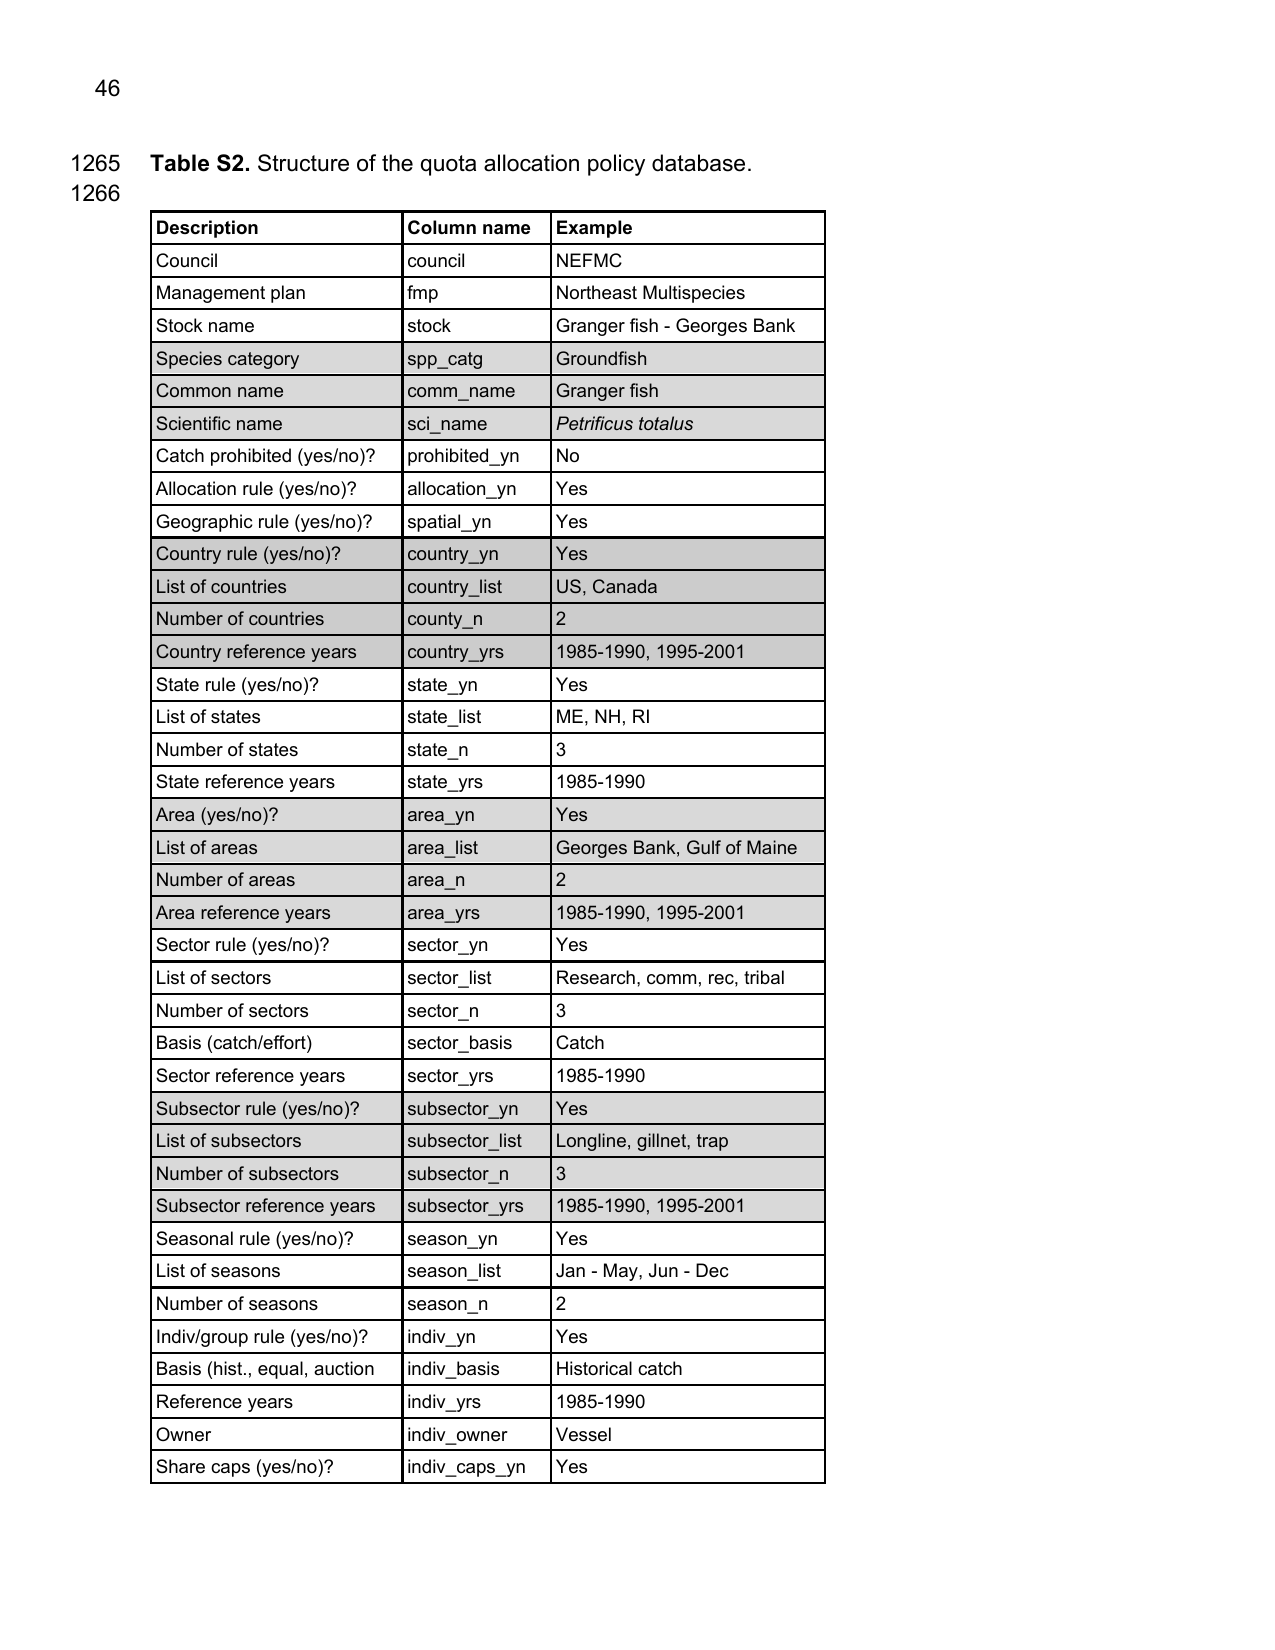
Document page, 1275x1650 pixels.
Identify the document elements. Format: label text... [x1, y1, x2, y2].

table_cell Council [152, 245, 401, 276]
table_cell 1985-1990, 1995-2001 [552, 636, 824, 667]
table_cell season_yn [404, 1223, 550, 1254]
table_cell 1985-1990, 1995-2001 [552, 1191, 824, 1221]
table_cell Area reference years [152, 897, 401, 928]
table_cell Seasonal rule (yes/no)? [152, 1223, 401, 1254]
table_cell Area (yes/no)? [152, 799, 401, 830]
table_cell sector_list [404, 963, 550, 993]
table_cell state_list [404, 702, 550, 732]
table_cell 1985-1990 [552, 1386, 824, 1417]
table_cell country_yrs [404, 636, 550, 667]
table_cell Common name [152, 376, 401, 406]
table_cell Basis (catch/effort) [152, 1028, 401, 1058]
table_cell prohibited_yn [404, 441, 550, 471]
table_cell Allocation rule (yes/no)? [152, 473, 401, 504]
table_cell Yes [552, 506, 824, 536]
table_cell Georges Bank, Gulf of Maine [552, 832, 824, 862]
table_cell Vessel [552, 1419, 824, 1449]
table_cell subsector_n [404, 1158, 550, 1188]
table_cell Subsector rule (yes/no)? [152, 1093, 401, 1123]
table_cell subsector_yrs [404, 1191, 550, 1221]
table_cell country_list [404, 571, 550, 602]
table_cell Catch [552, 1028, 824, 1058]
table_cell Sector rule (yes/no)? [152, 930, 401, 960]
table_cell indiv_basis [404, 1354, 550, 1384]
table_cell Number of subsectors [152, 1158, 401, 1188]
table_cell Number of countries [152, 604, 401, 634]
table_cell Number of areas [152, 865, 401, 895]
table_cell NEFMC [552, 245, 824, 276]
table_cell spp_catg [404, 343, 550, 373]
table_cell indiv_caps_yn [404, 1451, 550, 1482]
table_cell List of countries [152, 571, 401, 602]
table_cell 2 [552, 1289, 824, 1319]
table_cell indiv_owner [404, 1419, 550, 1449]
table_cell Yes [552, 799, 824, 830]
table_cell 2 [552, 604, 824, 634]
table_cell comm_name [404, 376, 550, 406]
table_cell Groundfish [552, 343, 824, 373]
table_header Description [152, 213, 401, 243]
table_cell sector_n [404, 995, 550, 1026]
table_cell 3 [552, 995, 824, 1026]
table_cell Owner [152, 1419, 401, 1449]
text Table S2. Structure of the quota allocation policy database. [150, 150, 1125, 176]
table_cell Yes [552, 1223, 824, 1254]
table_cell List of seasons [152, 1256, 401, 1286]
table_cell Longline, gillnet, trap [552, 1125, 824, 1156]
table_cell indiv_yrs [404, 1386, 550, 1417]
table_cell sector_basis [404, 1028, 550, 1058]
table_cell 3 [552, 1158, 824, 1188]
table_cell Scientific name [152, 408, 401, 439]
table_cell Subsector reference years [152, 1191, 401, 1221]
table_cell sector_yn [404, 930, 550, 960]
table_cell season_n [404, 1289, 550, 1319]
table_cell Granger fish [552, 376, 824, 406]
table_cell List of subsectors [152, 1125, 401, 1156]
table_cell Petrificus totalus [552, 408, 824, 439]
table_cell Yes [552, 1093, 824, 1123]
table_cell subsector_yn [404, 1093, 550, 1123]
table_cell Basis (hist., equal, auction [152, 1354, 401, 1384]
table_cell 1985-1990 [552, 1060, 824, 1091]
table_cell Geographic rule (yes/no)? [152, 506, 401, 536]
table_cell state_yn [404, 669, 550, 699]
table_cell sci_name [404, 408, 550, 439]
table_cell US, Canada [552, 571, 824, 602]
table_header Column name [404, 213, 550, 243]
table_cell Number of states [152, 734, 401, 765]
table_cell 3 [552, 734, 824, 765]
table_cell List of areas [152, 832, 401, 862]
table_cell List of sectors [152, 963, 401, 993]
table_cell Number of seasons [152, 1289, 401, 1319]
table_cell state_yrs [404, 767, 550, 797]
table_cell Country rule (yes/no)? [152, 539, 401, 569]
table_cell Northeast Multispecies [552, 278, 824, 308]
table_cell Number of sectors [152, 995, 401, 1026]
table_cell State reference years [152, 767, 401, 797]
table_cell area_n [404, 865, 550, 895]
table_cell Yes [552, 1321, 824, 1352]
table_cell Sector reference years [152, 1060, 401, 1091]
table_cell sector_yrs [404, 1060, 550, 1091]
table_cell Yes [552, 669, 824, 699]
table_cell Yes [552, 473, 824, 504]
table_cell Catch prohibited (yes/no)? [152, 441, 401, 471]
table_cell spatial_yn [404, 506, 550, 536]
table_cell fmp [404, 278, 550, 308]
table_cell country_yn [404, 539, 550, 569]
table_cell 2 [552, 865, 824, 895]
table_cell Indiv/group rule (yes/no)? [152, 1321, 401, 1352]
table_cell area_list [404, 832, 550, 862]
table_cell area_yn [404, 799, 550, 830]
table_cell Yes [552, 539, 824, 569]
table_cell area_yrs [404, 897, 550, 928]
table_cell Species category [152, 343, 401, 373]
table_cell council [404, 245, 550, 276]
table_cell indiv_yn [404, 1321, 550, 1352]
table_cell Stock name [152, 310, 401, 341]
table_cell county_n [404, 604, 550, 634]
table_cell 1985-1990, 1995-2001 [552, 897, 824, 928]
table_cell Yes [552, 1451, 824, 1482]
table_cell No [552, 441, 824, 471]
table_cell ME, NH, RI [552, 702, 824, 732]
table_header Example [552, 213, 824, 243]
table_cell List of states [152, 702, 401, 732]
table_cell subsector_list [404, 1125, 550, 1156]
table_cell season_list [404, 1256, 550, 1286]
table_cell Reference years [152, 1386, 401, 1417]
table_cell allocation_yn [404, 473, 550, 504]
table_cell Jan - May, Jun - Dec [552, 1256, 824, 1286]
table_cell 1985-1990 [552, 767, 824, 797]
table_cell Country reference years [152, 636, 401, 667]
table_cell Historical catch [552, 1354, 824, 1384]
table_cell state_n [404, 734, 550, 765]
table_cell Share caps (yes/no)? [152, 1451, 401, 1482]
table_cell Management plan [152, 278, 401, 308]
table_cell Granger fish - Georges Bank [552, 310, 824, 341]
table_cell State rule (yes/no)? [152, 669, 401, 699]
table_cell Yes [552, 930, 824, 960]
table_cell Research, comm, rec, tribal [552, 963, 824, 993]
table_cell stock [404, 310, 550, 341]
